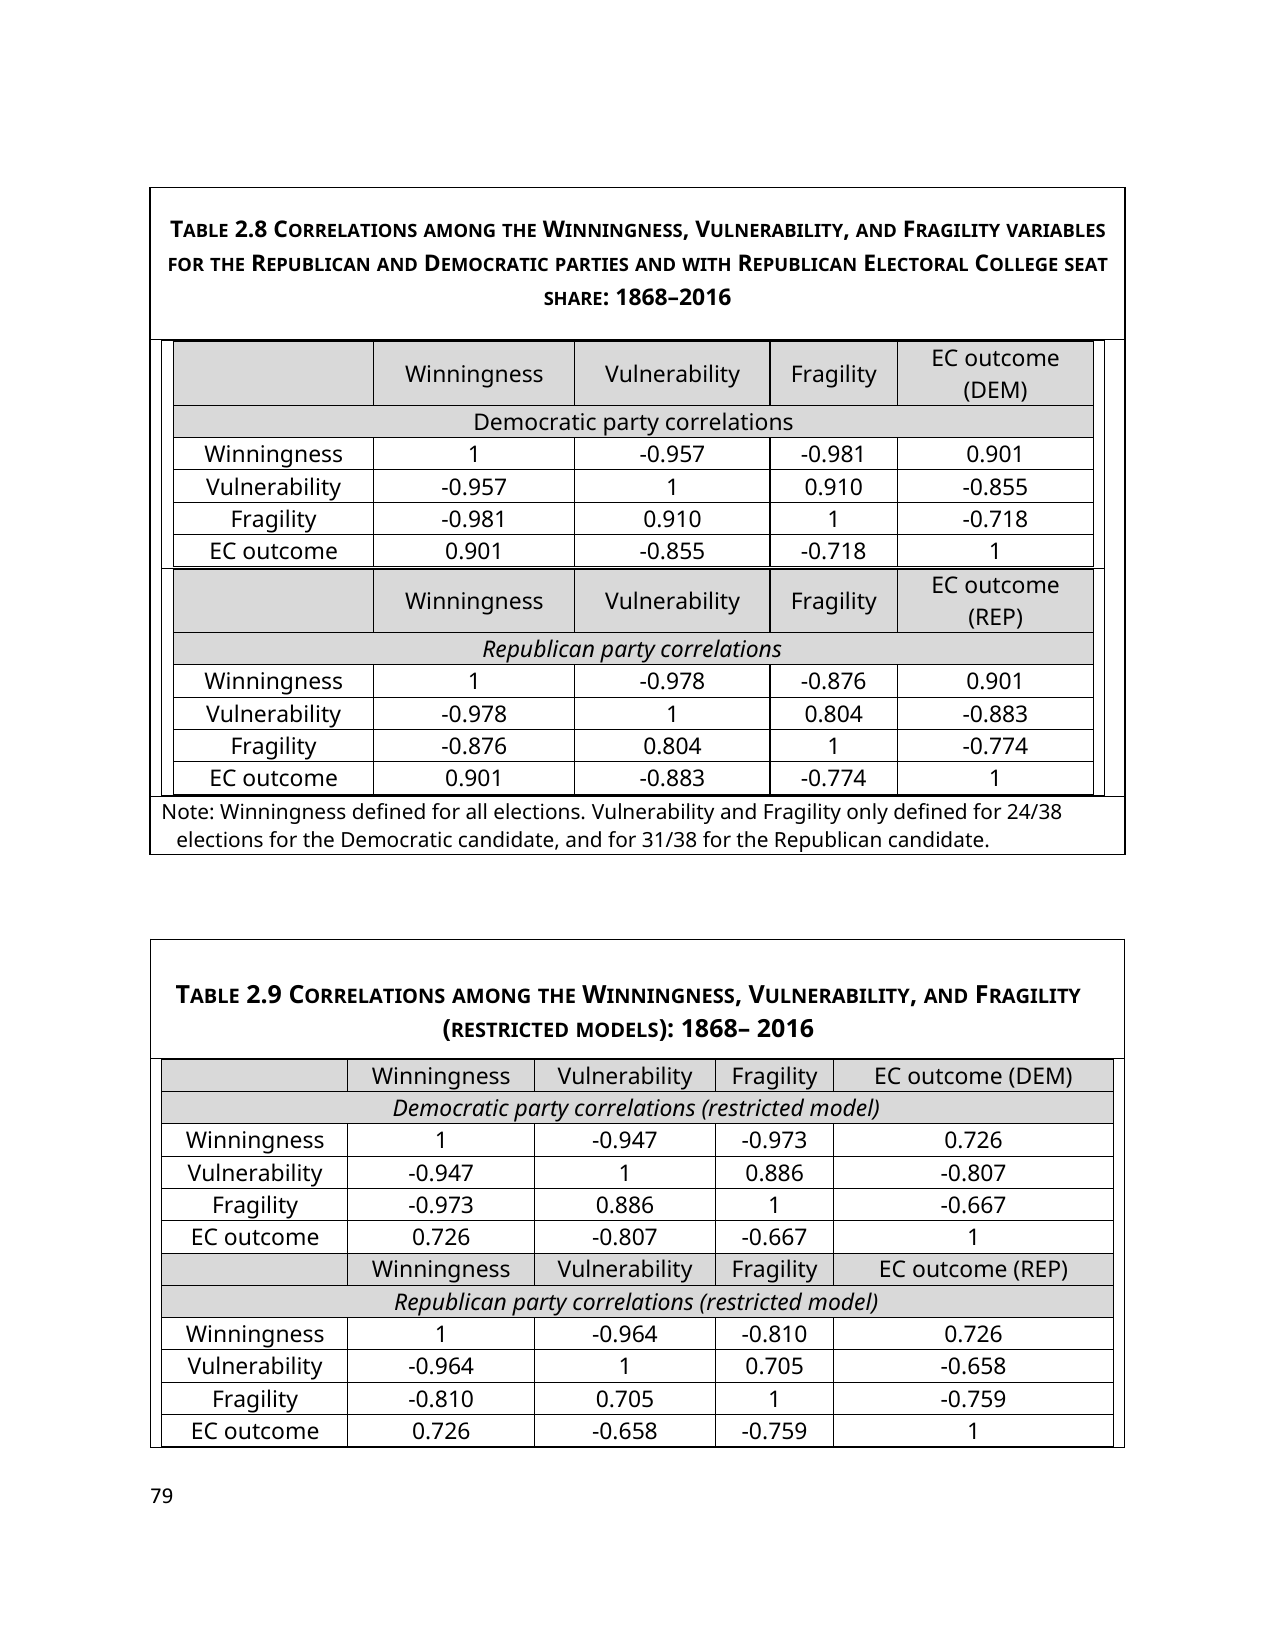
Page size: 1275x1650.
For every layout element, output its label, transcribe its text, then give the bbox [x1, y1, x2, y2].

table_cell [374, 730, 574, 761]
table_cell [716, 1350, 833, 1382]
table_cell [162, 1221, 347, 1253]
table_cell [151, 340, 161, 796]
table_cell [348, 1415, 534, 1446]
table_cell [535, 1350, 715, 1382]
table_cell [716, 1318, 833, 1349]
table_cell [716, 1221, 833, 1253]
table_cell [535, 1221, 715, 1253]
table_cell [162, 1318, 347, 1349]
table_cell [535, 1124, 715, 1156]
table_cell [1114, 1059, 1124, 1447]
table_cell [374, 665, 574, 697]
table_cell [162, 1350, 347, 1382]
table_cell [716, 1383, 833, 1414]
table_cell [348, 1383, 534, 1414]
table_cell [898, 665, 1093, 697]
table_cell [771, 762, 897, 794]
table_cell [771, 698, 897, 729]
table_cell [834, 1221, 1113, 1253]
table_cell [151, 1059, 161, 1447]
table_cell [771, 730, 897, 761]
table_cell [834, 1350, 1113, 1382]
table_cell [834, 1318, 1113, 1349]
table_cell [716, 1189, 833, 1220]
table_cell [834, 1157, 1113, 1188]
table_cell [348, 1350, 534, 1382]
table_cell [575, 698, 769, 729]
table_cell [834, 1124, 1113, 1156]
table_cell [348, 1221, 534, 1253]
table_cell [1094, 569, 1104, 795]
table_cell [174, 762, 373, 794]
table_cell [535, 1318, 715, 1349]
table_cell [535, 1189, 715, 1220]
table_cell [162, 1383, 347, 1414]
table_cell [898, 762, 1093, 794]
table_cell [535, 1383, 715, 1414]
table_cell [575, 665, 769, 697]
table_cell [174, 698, 373, 729]
table_cell [535, 1157, 715, 1188]
table_cell [834, 1383, 1113, 1414]
table_cell [535, 1415, 715, 1446]
table_cell [1105, 340, 1124, 796]
table_cell [716, 1124, 833, 1156]
table_cell [348, 1318, 534, 1349]
table_cell [348, 1124, 534, 1156]
table_cell [374, 762, 574, 794]
table_cell [898, 730, 1093, 761]
table_cell [348, 1189, 534, 1220]
table_cell [162, 569, 173, 795]
table_cell [174, 730, 373, 761]
table_cell [834, 1415, 1113, 1446]
table_cell [716, 1157, 833, 1188]
table_cell [771, 665, 897, 697]
table_cell Note: Winningness defined for all elections. Vulnerability and Fragility only defined for 24/38 elections for the Democratic candidate, and for 31/38 for the Republican candidate. [151, 797, 1124, 854]
table_cell [898, 698, 1093, 729]
table_cell [162, 1189, 347, 1220]
table_cell [162, 1124, 347, 1156]
table_cell [834, 1189, 1113, 1220]
table_cell [575, 762, 769, 794]
table_cell [374, 698, 574, 729]
table_cell [162, 1157, 347, 1188]
table_cell [348, 1157, 534, 1188]
table_cell [162, 341, 1104, 568]
table_cell [162, 1415, 347, 1446]
table_cell [575, 730, 769, 761]
table_cell [174, 665, 373, 697]
table_cell [716, 1415, 833, 1446]
